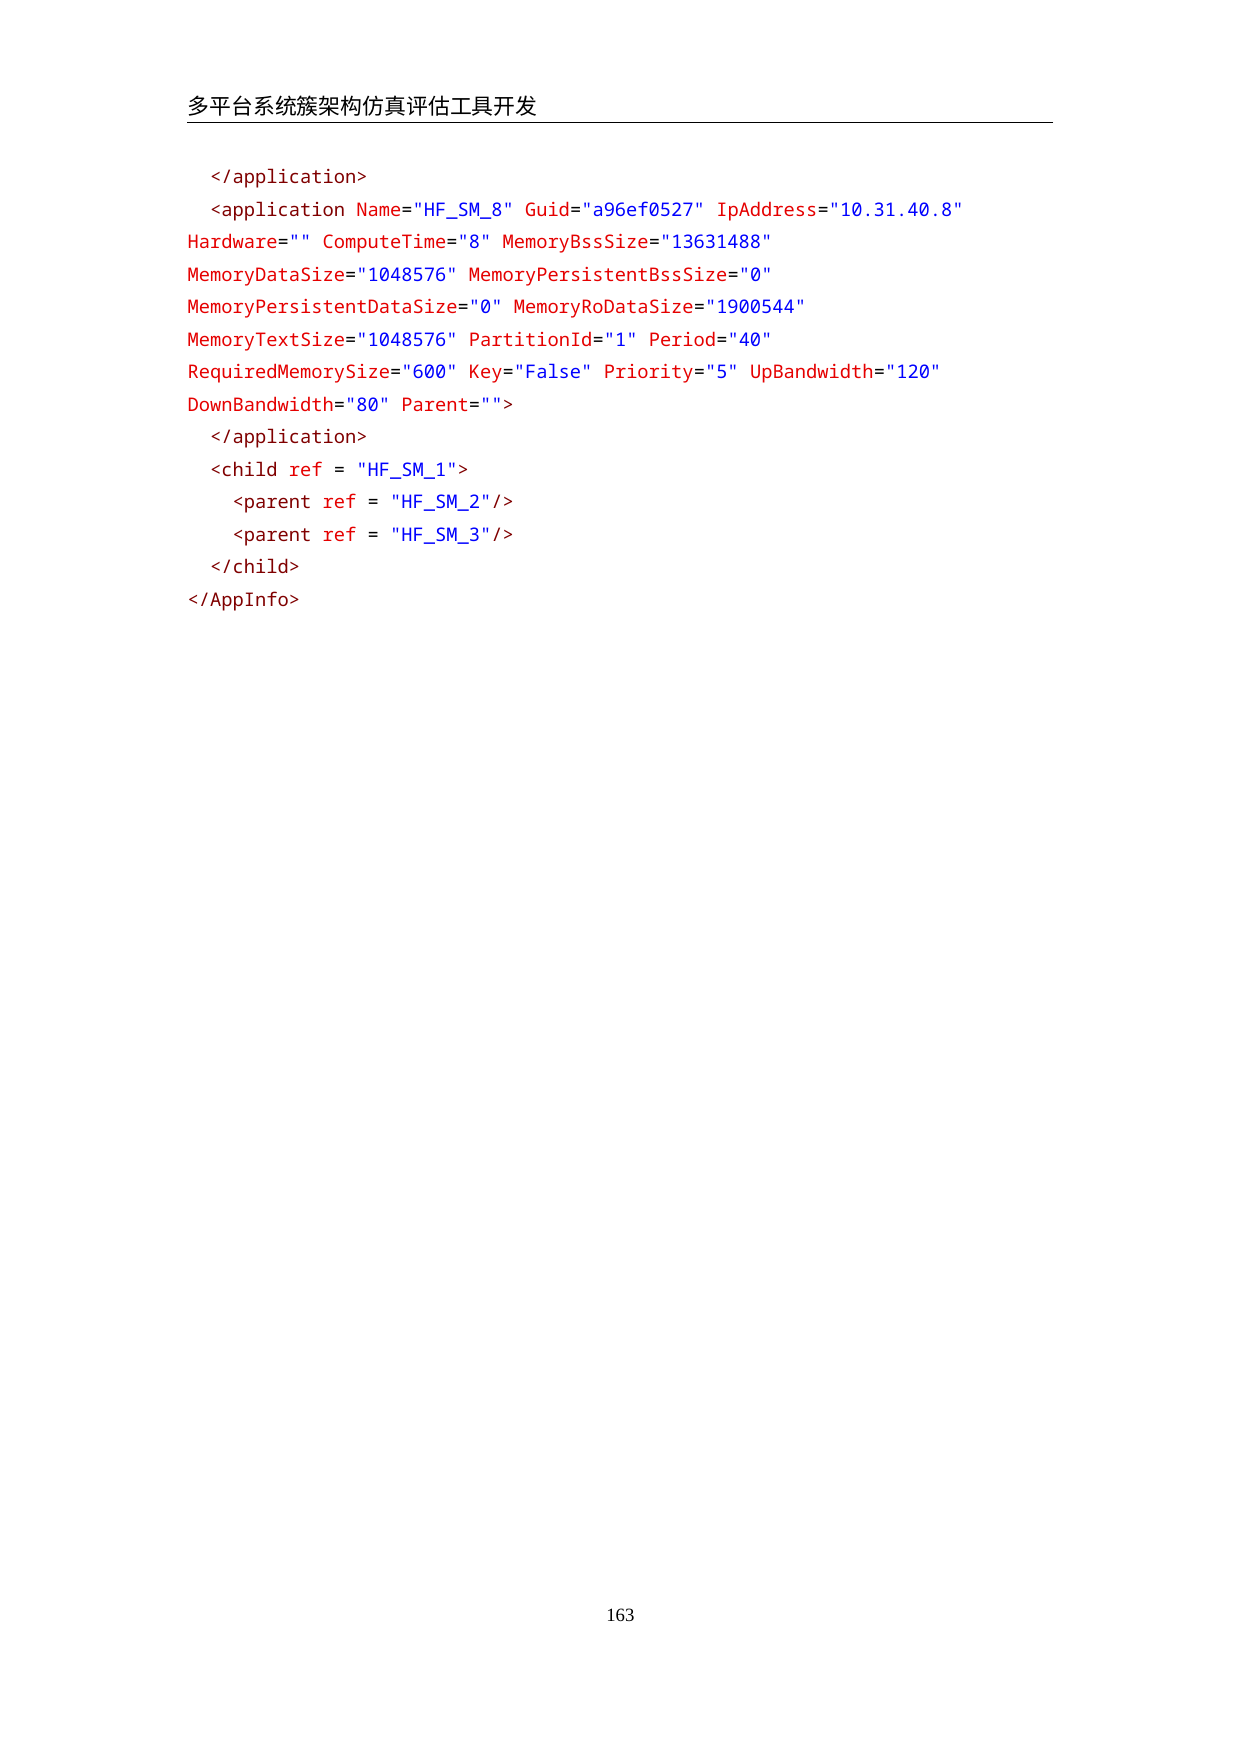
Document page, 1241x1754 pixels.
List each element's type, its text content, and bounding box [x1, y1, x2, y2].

text </application> [187, 420, 1053, 453]
text <application Name="HF_SM_8" Guid="a96ef0527" IpAddress="10.31.40.8" Hardware="" ComputeTime="8" MemoryBssSize="13631488" MemoryDataSize="1048576" MemoryPersistentBssSize="0" MemoryPersistentDataSize="0" MemoryRoDataSize="1900544" MemoryTextSize="1048576" PartitionId="1" Period="40" RequiredMemorySize="600" Key="False" Priority="5" UpBandwidth="120" DownBandwidth="80" Parent=""> [187, 193, 1053, 420]
text <parent ref = "HF_SM_2"/> [187, 485, 1053, 518]
text <parent ref = "HF_SM_3"/> [187, 518, 1053, 550]
text </application> [187, 160, 1053, 193]
text </AppInfo> [187, 583, 1053, 615]
text <child ref = "HF_SM_1"> [187, 453, 1053, 485]
text </child> [187, 550, 1053, 583]
